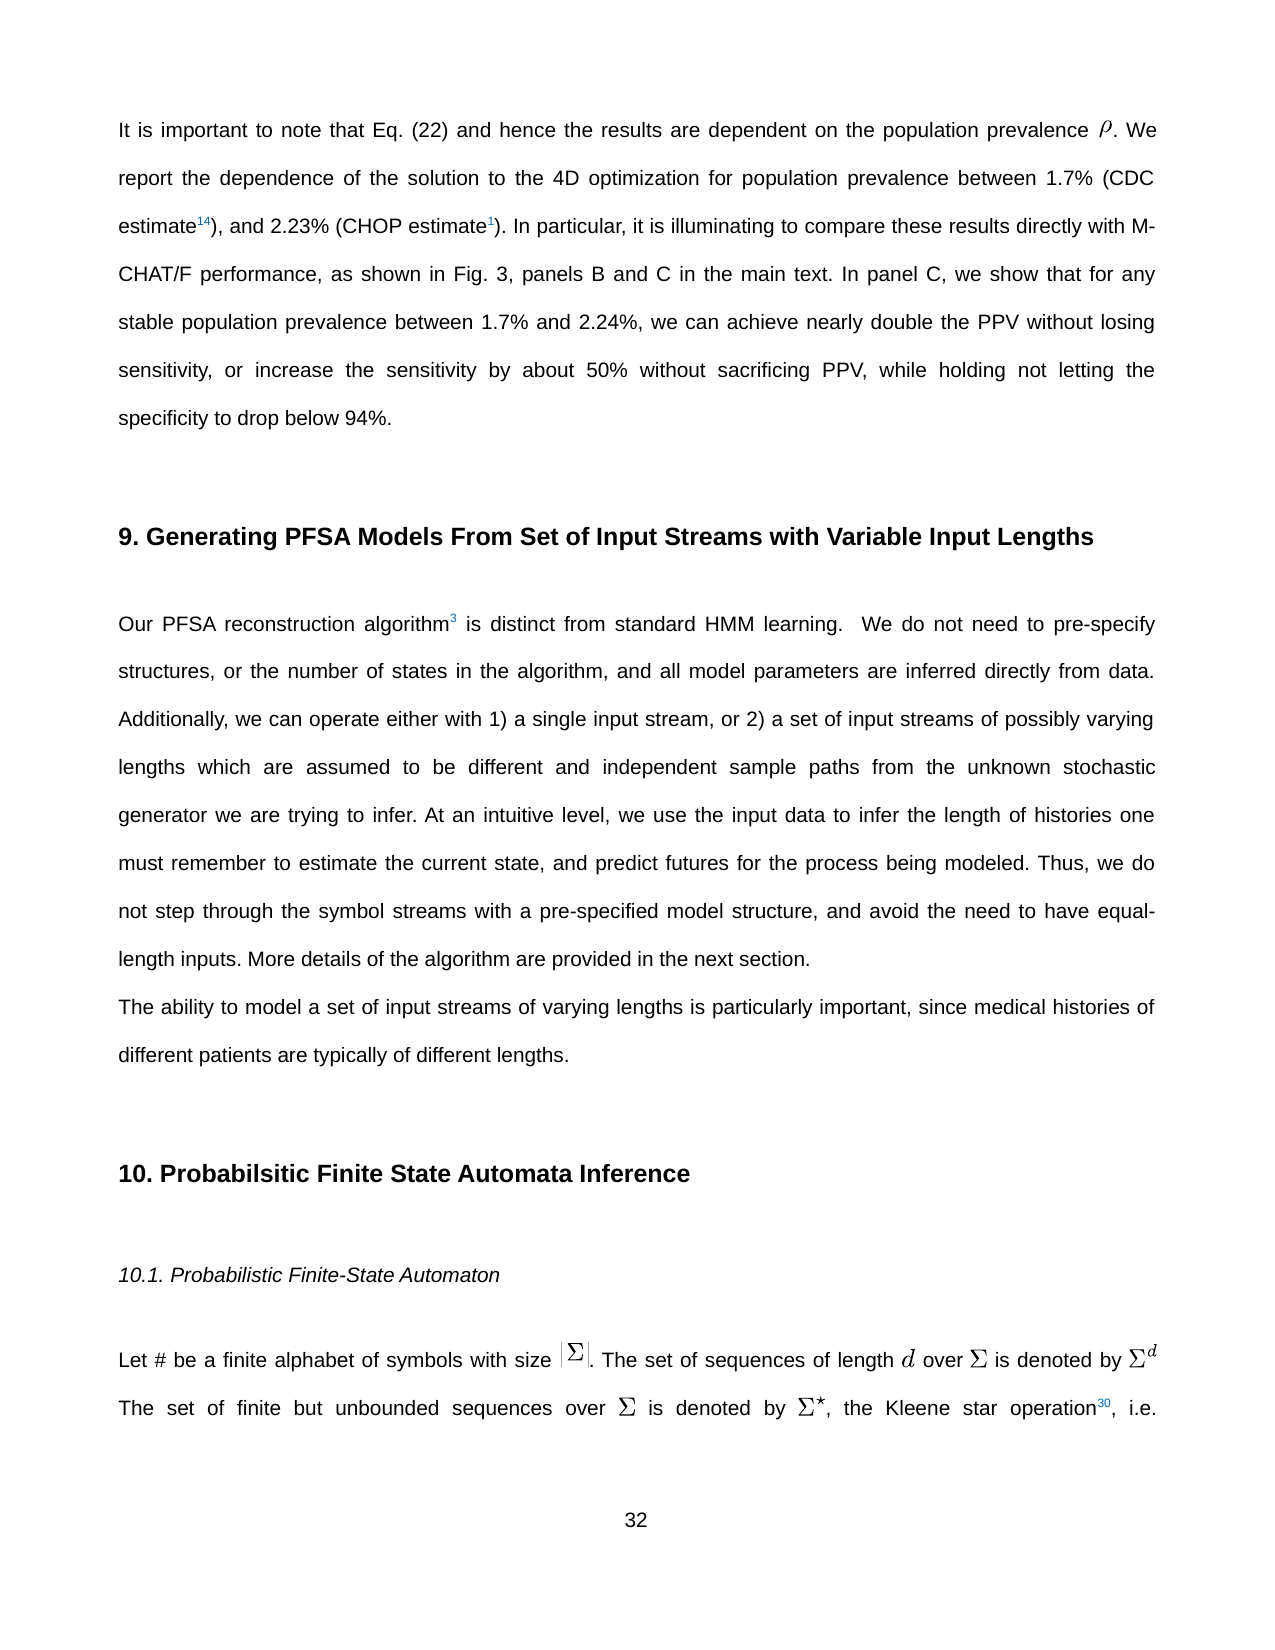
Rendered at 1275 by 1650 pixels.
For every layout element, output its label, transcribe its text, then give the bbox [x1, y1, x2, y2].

text The ability to model a set of input streams of varying lengths is particularly important, since medical histories of different patients are typically of different lengths. [118, 995, 1157, 1067]
subtitle 10. Probabilsitic Finite State Automata Inference [118, 1159, 1157, 1188]
text Our PFSA reconstruction algorithm3 is distinct from standard HMM learning. We do not need to pre-specify structures, or the number of states in the algorithm, and all model parameters are inferred directly from data. Additionally, we can operate either with 1) a single input stream, or 2) a set of input streams of possibly varying lengths which are assumed to be different and independent sample paths from the unknown stochastic generator we are trying to infer. At an intuitive level, we use the input data to infer the length of histories one must remember to estimate the current state, and predict futures for the process being modeled. Thus, we do not step through the symbol streams with a pre-specified model structure, and avoid the need to have equal-length inputs. More details of the algorithm are provided in the next section. [118, 611, 1157, 971]
text It is important to note that Eq. (22) and hence the results are dependent on the population prevalence . We report the dependence of the solution to the 4D optimization for population prevalence between 1.7% (CDC estimate14), and 2.23% (CHOP estimate1). In particular, it is illuminating to compare these results directly with M-CHAT/F performance, as shown in Fig. 3, panels B and C in the main text. In panel C, we show that for any stable population prevalence between 1.7% and 2.24%, we can achieve nearly double the PPV without losing sensitivity, or increase the sensitivity by about 50% without sacrificing PPV, while holding not letting the specificity to drop below 94%. [118, 118, 1157, 429]
subtitle 10.1. Probabilistic Finite-State Automaton [118, 1263, 1157, 1287]
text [118, 1342, 1157, 1420]
subtitle 9. Generating PFSA Models From Set of Input Streams with Variable Input Lengths [118, 522, 1157, 551]
